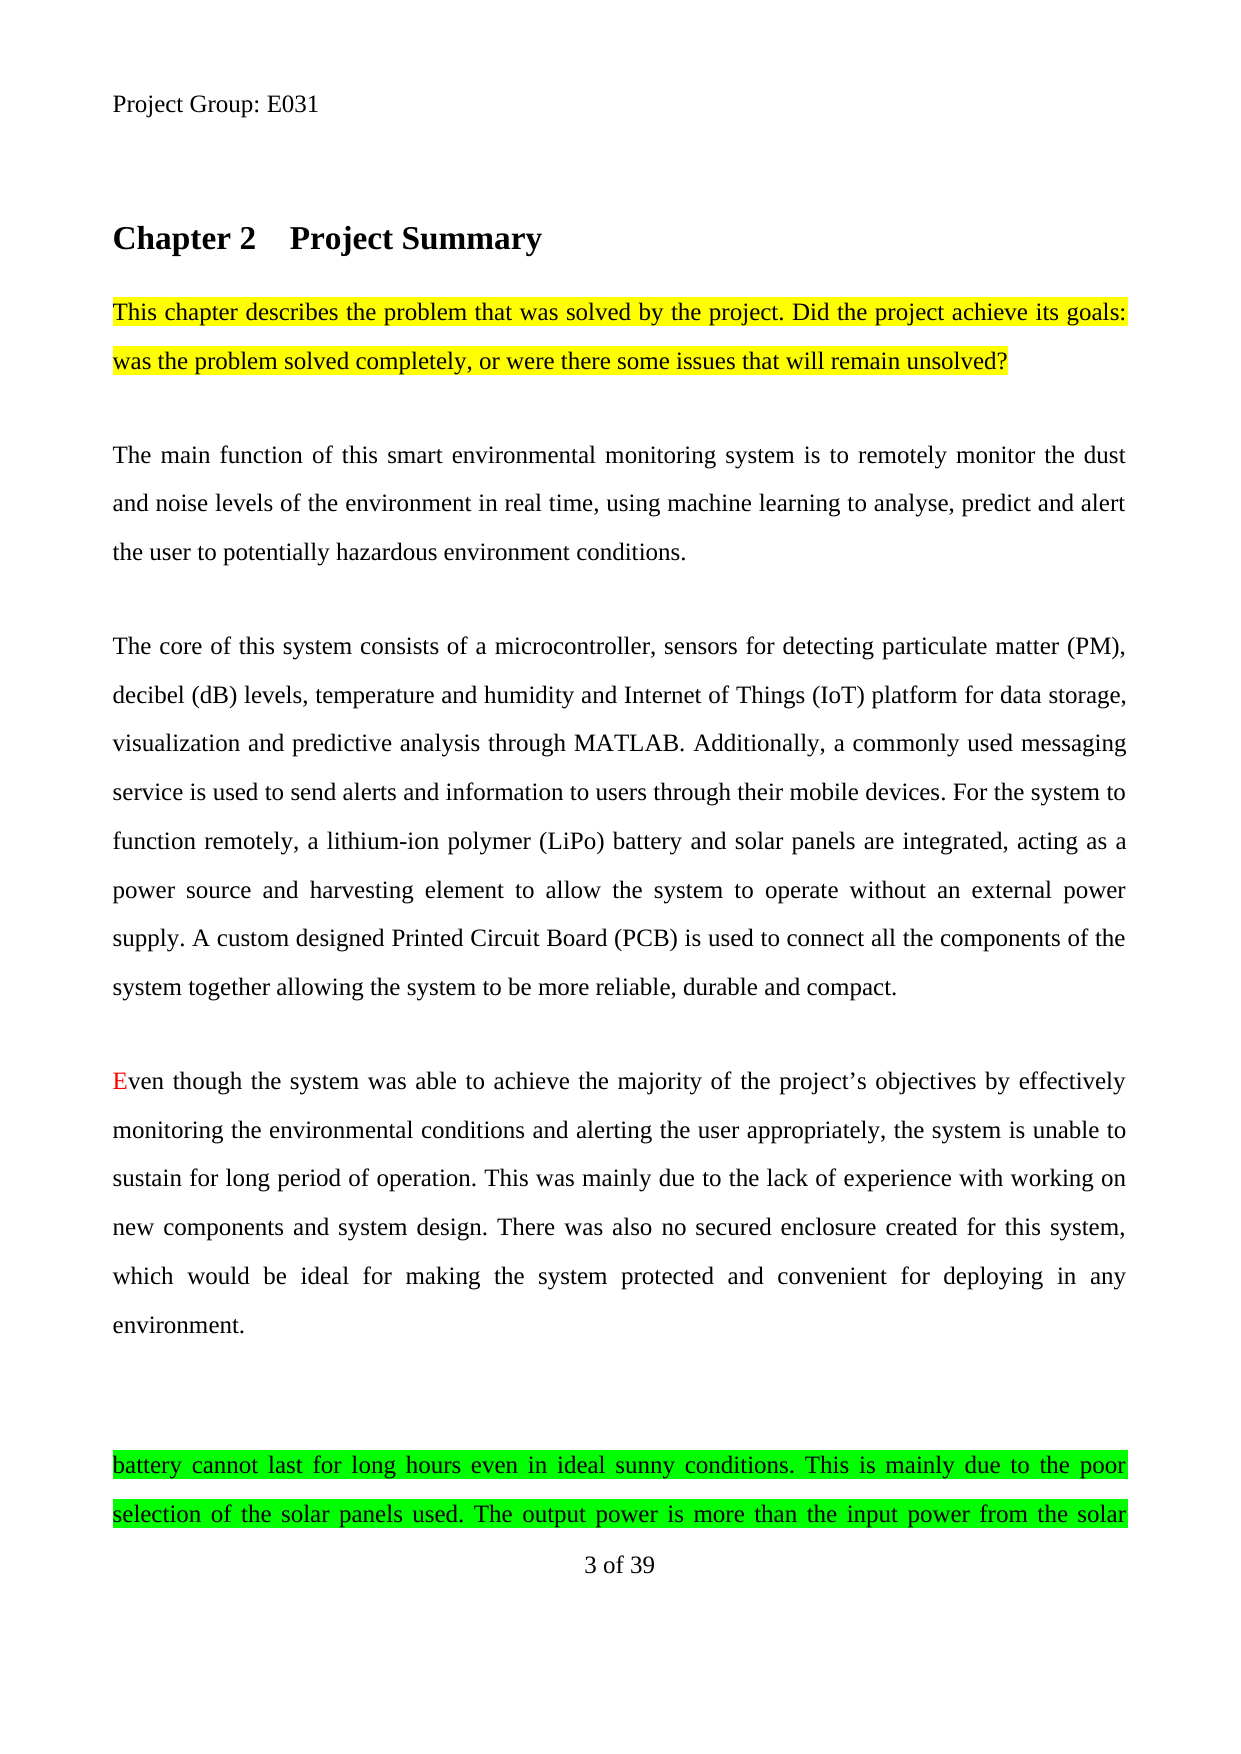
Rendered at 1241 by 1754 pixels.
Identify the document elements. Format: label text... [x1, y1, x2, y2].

text The core of this system consists of a microcontroller, sensors for detecting particulate matter (PM), decibel (dB) levels, temperature and humidity and Internet of Things (IoT) platform for data storage, visualization and predictive analysis through MATLAB. Additionally, a commonly used messaging service is used to send alerts and information to users through their mobile devices. For the system to function remotely, a lithium-ion polymer (LiPo) battery and solar panels are integrated, acting as a power source and harvesting element to allow the system to operate without an external power supply. A custom designed Printed Circuit Board (PCB) is used to connect all the components of the system together allowing the system to be more reliable, durable and compact. [112, 629, 1128, 1003]
text Even though the system was able to achieve the majority of the project’s objectives by effectively monitoring the environmental conditions and alerting the user appropriately, the system is unable to sustain for long period of operation. This was mainly due to the lack of experience with working on new components and system design. There was also no secured enclosure created for this system, which would be ideal for making the system protected and convenient for deploying in any environment. [112, 1064, 1128, 1340]
text The main function of this smart environmental monitoring system is to remotely monitor the dust and noise levels of the environment in real time, using machine learning to analyse, predict and alert the user to potentially hazardous environment conditions. [112, 438, 1128, 568]
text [112, 1457, 1128, 1530]
text This chapter describes the problem that was solved by the project. Did the project achieve its goals: was the problem solved completely, or were there some issues that will remain unsolved? [112, 307, 1128, 377]
subtitle Project Summary [112, 205, 1128, 270]
